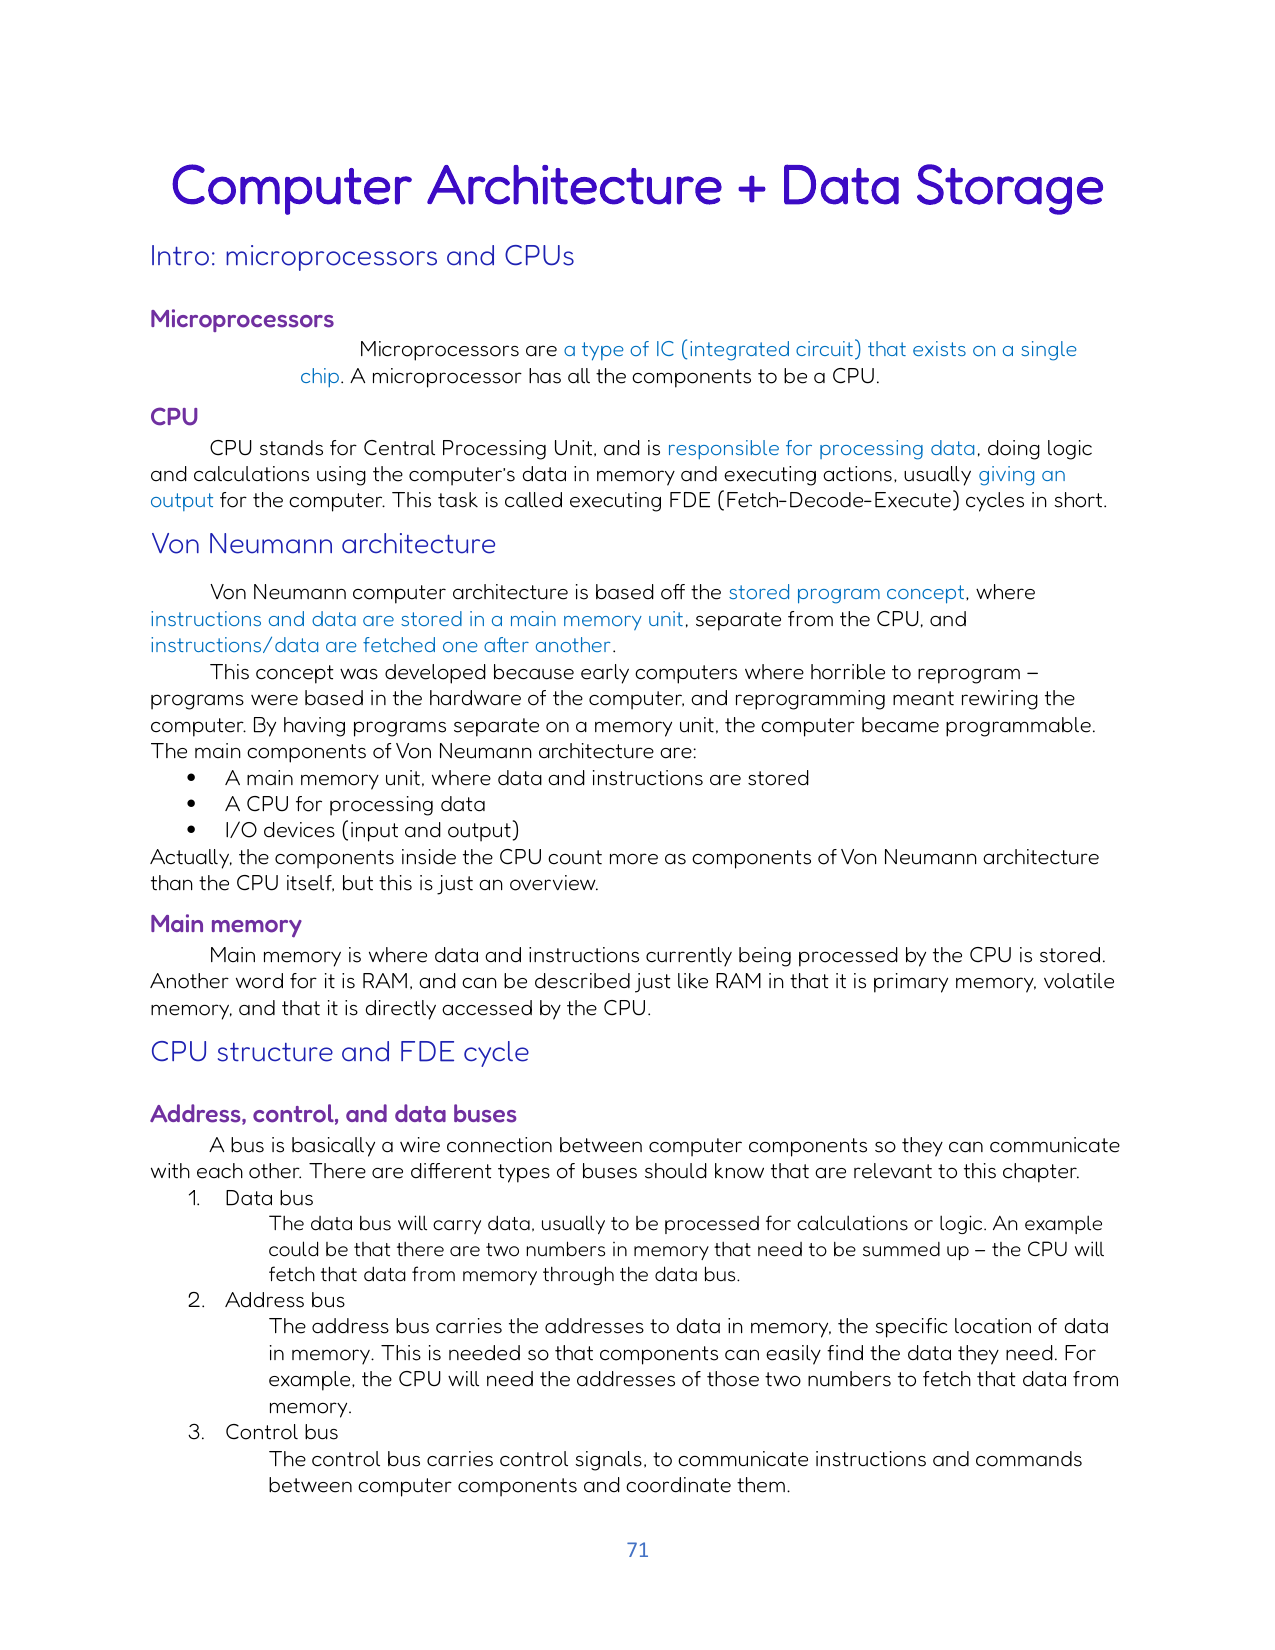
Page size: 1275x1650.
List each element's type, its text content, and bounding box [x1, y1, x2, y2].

text The data bus will carry data, usually to be processed for calculations or logic. An example could be that there are two numbers in memory that need to be summed up – the CPU will fetch that data from memory through the data bus. [268, 1211, 1125, 1286]
text Von Neumann computer architecture is based off the stored program concept, where instructions and data are stored in a main memory unit, separate from the CPU, and instructions/data are fetched one after another. [150, 578, 1125, 658]
text A bus is basically a wire connection between computer components so they can communicate with each other. There are different types of buses should know that are relevant to this chapter. [150, 1131, 1125, 1184]
text Von Neumann architecture [150, 526, 1125, 561]
list I/O devices (input and output) [187, 817, 1125, 843]
subtitle Computer Architecture + Data Storage [150, 150, 1125, 216]
text CPU stands for Central Processing Unit, and is responsible for processing data, doing logic and calculations using the computer’s data in memory and executing actions, usually giving an output for the computer. This task is called executing FDE (Fetch-Decode-Execute) cycles in short. [150, 434, 1125, 513]
list A main memory unit, where data and instructions are stored [187, 764, 1125, 790]
text CPU [150, 401, 1125, 431]
list Address bus [187, 1286, 1125, 1313]
text Main memory is where data and instructions currently being processed by the CPU is stored. Another word for it is RAM, and can be described just like RAM in that it is primary memory, volatile memory, and that it is directly accessed by the CPU. [150, 941, 1125, 1021]
text Actually, the components inside the CPU count more as components of Von Neumann architecture than the CPU itself, but this is just an overview. [150, 843, 1125, 896]
text Main memory [150, 908, 1125, 939]
list A CPU for processing data [187, 790, 1125, 817]
list Control bus [187, 1418, 1125, 1445]
text This concept was developed because early computers where horrible to reprogram – programs were based in the hardware of the computer, and reprogramming meant rewiring the computer. By having programs separate on a memory unit, the computer became programmable. [150, 658, 1125, 737]
text Address, control, and data buses [150, 1098, 1125, 1129]
text The main components of Von Neumann architecture are: [150, 737, 1125, 764]
list Data bus [187, 1184, 1125, 1211]
text Microprocessors are a type of IC (integrated circuit) that exists on a single chip. A microprocessor has all the components to be a CPU. [300, 336, 1125, 388]
text Microprocessors [150, 303, 1125, 333]
text CPU structure and FDE cycle [150, 1033, 1125, 1068]
text Intro: microprocessors and CPUs [150, 237, 1125, 273]
text The control bus carries control signals, to communicate instructions and commands between computer components and coordinate them. [268, 1445, 1125, 1498]
text The address bus carries the addresses to data in memory, the specific location of data in memory. This is needed so that components can easily find the data they need. For example, the CPU will need the addresses of those two numbers to fetch that data from memory. [268, 1313, 1125, 1418]
